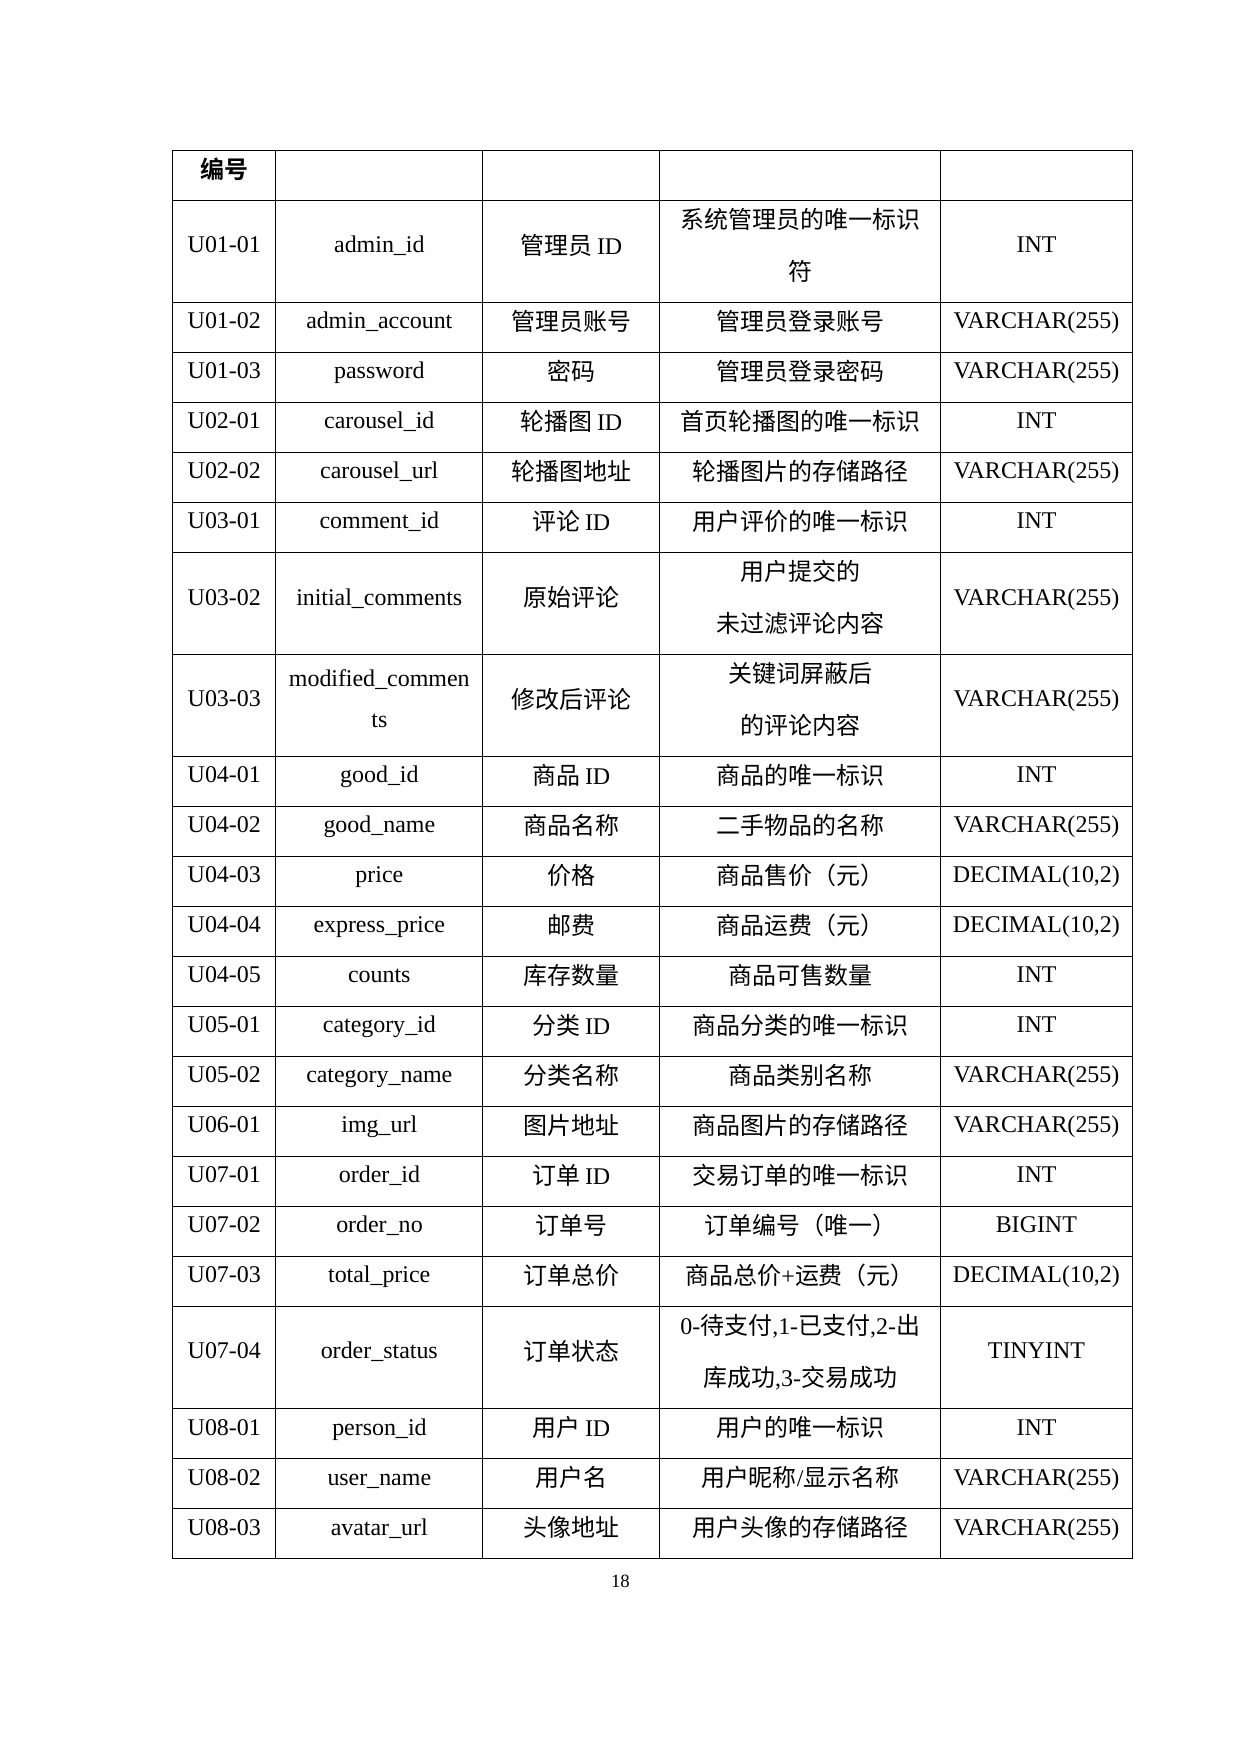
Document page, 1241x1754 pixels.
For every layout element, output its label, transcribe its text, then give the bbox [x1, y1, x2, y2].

table_cell 管理员登录密码 [660, 353, 940, 402]
table_cell INT [941, 757, 1132, 806]
table_cell INT [941, 1007, 1132, 1056]
table_cell modified_comments [276, 655, 482, 756]
table_cell 管理员登录账号 [660, 303, 940, 352]
table_cell price [276, 857, 482, 906]
table_cell 用户头像的存储路径 [660, 1509, 940, 1558]
table_cell 轮播图地址 [483, 453, 659, 502]
table_cell user_name [276, 1459, 482, 1508]
table_cell TINYINT [941, 1307, 1132, 1408]
table_cell category_name [276, 1057, 482, 1106]
table_cell INT [941, 1409, 1132, 1458]
table_cell 密码 [483, 353, 659, 402]
table_cell carousel_url [276, 453, 482, 502]
table_cell U07-03 [173, 1257, 275, 1306]
table_header 数据类型 [941, 151, 1132, 200]
table_cell U05-02 [173, 1057, 275, 1106]
table_cell 轮播图片的存储路径 [660, 453, 940, 502]
table_cell 用户提交的 未过滤评论内容 [660, 553, 940, 654]
table_cell VARCHAR(255) [941, 1459, 1132, 1508]
table_cell 用户名 [483, 1459, 659, 1508]
table_cell initial_comments [276, 553, 482, 654]
table_cell order_no [276, 1207, 482, 1256]
table_cell VARCHAR(255) [941, 453, 1132, 502]
table_cell comment_id [276, 503, 482, 552]
table_cell U05-01 [173, 1007, 275, 1056]
table_header 数据项名称 [276, 151, 482, 200]
table_cell password [276, 353, 482, 402]
table_cell 用户昵称/显示名称 [660, 1459, 940, 1508]
table_cell 商品ID [483, 757, 659, 806]
table_cell 商品名称 [483, 807, 659, 856]
table_cell VARCHAR(255) [941, 1107, 1132, 1156]
table_cell BIGINT [941, 1207, 1132, 1256]
table_cell 商品的唯一标识 [660, 757, 940, 806]
table_cell DECIMAL(10,2) [941, 1257, 1132, 1306]
table_cell INT [941, 1157, 1132, 1206]
table_cell U03-02 [173, 553, 275, 654]
table_cell admin_account [276, 303, 482, 352]
table_cell VARCHAR(255) [941, 655, 1132, 756]
table_cell 管理员ID [483, 201, 659, 302]
table_cell U01-01 [173, 201, 275, 302]
table_cell U07-02 [173, 1207, 275, 1256]
table_cell 图片地址 [483, 1107, 659, 1156]
table_cell 管理员账号 [483, 303, 659, 352]
table_cell admin_id [276, 201, 482, 302]
table_cell 商品类别名称 [660, 1057, 940, 1106]
table_cell VARCHAR(255) [941, 807, 1132, 856]
table_cell 修改后评论 [483, 655, 659, 756]
table_cell 用户的唯一标识 [660, 1409, 940, 1458]
table_cell U08-01 [173, 1409, 275, 1458]
table_cell U07-01 [173, 1157, 275, 1206]
table_cell U04-05 [173, 957, 275, 1006]
table_cell total_price [276, 1257, 482, 1306]
table_cell U03-03 [173, 655, 275, 756]
table_cell VARCHAR(255) [941, 1509, 1132, 1558]
table_header 简述 [660, 151, 940, 200]
table_cell INT [941, 201, 1132, 302]
table_header 别名 [483, 151, 659, 200]
table_cell 库存数量 [483, 957, 659, 1006]
table_cell 商品分类的唯一标识 [660, 1007, 940, 1056]
table_cell DECIMAL(10,2) [941, 857, 1132, 906]
table_cell U08-03 [173, 1509, 275, 1558]
table_cell good_name [276, 807, 482, 856]
table_cell U07-04 [173, 1307, 275, 1408]
table_cell 商品可售数量 [660, 957, 940, 1006]
table_cell INT [941, 503, 1132, 552]
table_cell 用户ID [483, 1409, 659, 1458]
table_cell VARCHAR(255) [941, 553, 1132, 654]
table_cell 订单总价 [483, 1257, 659, 1306]
table_cell 商品总价+运费（元） [660, 1257, 940, 1306]
table_cell img_url [276, 1107, 482, 1156]
table_cell 订单号 [483, 1207, 659, 1256]
table_cell INT [941, 957, 1132, 1006]
table_cell 原始评论 [483, 553, 659, 654]
table_cell 交易订单的唯一标识 [660, 1157, 940, 1206]
table_cell 头像地址 [483, 1509, 659, 1558]
table_cell 订单状态 [483, 1307, 659, 1408]
table_cell 二手物品的名称 [660, 807, 940, 856]
table_cell 商品运费（元） [660, 907, 940, 956]
table_cell 商品图片的存储路径 [660, 1107, 940, 1156]
table_cell U04-01 [173, 757, 275, 806]
table_cell 分类名称 [483, 1057, 659, 1106]
table_cell person_id [276, 1409, 482, 1458]
table_cell 关键词屏蔽后 的评论内容 [660, 655, 940, 756]
table_cell carousel_id [276, 403, 482, 452]
table_cell good_id [276, 757, 482, 806]
table_cell 订单ID [483, 1157, 659, 1206]
table_cell U01-03 [173, 353, 275, 402]
table_cell VARCHAR(255) [941, 1057, 1132, 1106]
table_cell 评论ID [483, 503, 659, 552]
table_cell 订单编号（唯一） [660, 1207, 940, 1256]
table_cell 商品售价（元） [660, 857, 940, 906]
table_cell U03-01 [173, 503, 275, 552]
table_cell U02-01 [173, 403, 275, 452]
table_cell U01-02 [173, 303, 275, 352]
table_cell 价格 [483, 857, 659, 906]
table_cell U06-01 [173, 1107, 275, 1156]
table_cell U04-04 [173, 907, 275, 956]
table_cell VARCHAR(255) [941, 303, 1132, 352]
table_cell VARCHAR(255) [941, 353, 1132, 402]
table_cell counts [276, 957, 482, 1006]
table_cell 轮播图ID [483, 403, 659, 452]
table_cell U04-02 [173, 807, 275, 856]
table_cell order_status [276, 1307, 482, 1408]
table_header 数据项编号 [173, 151, 275, 200]
table_cell U08-02 [173, 1459, 275, 1508]
table_cell INT [941, 403, 1132, 452]
table_cell 分类ID [483, 1007, 659, 1056]
table_cell DECIMAL(10,2) [941, 907, 1132, 956]
table_cell avatar_url [276, 1509, 482, 1558]
table_cell express_price [276, 907, 482, 956]
table_cell 系统管理员的唯一标识符 [660, 201, 940, 302]
table_cell order_id [276, 1157, 482, 1206]
table_cell 邮费 [483, 907, 659, 956]
table_cell 首页轮播图的唯一标识 [660, 403, 940, 452]
table_cell U02-02 [173, 453, 275, 502]
table_cell U04-03 [173, 857, 275, 906]
table_cell 用户评价的唯一标识 [660, 503, 940, 552]
table_cell category_id [276, 1007, 482, 1056]
table_cell 0-待支付,1-已支付,2-出库成功,3-交易成功 [660, 1307, 940, 1408]
